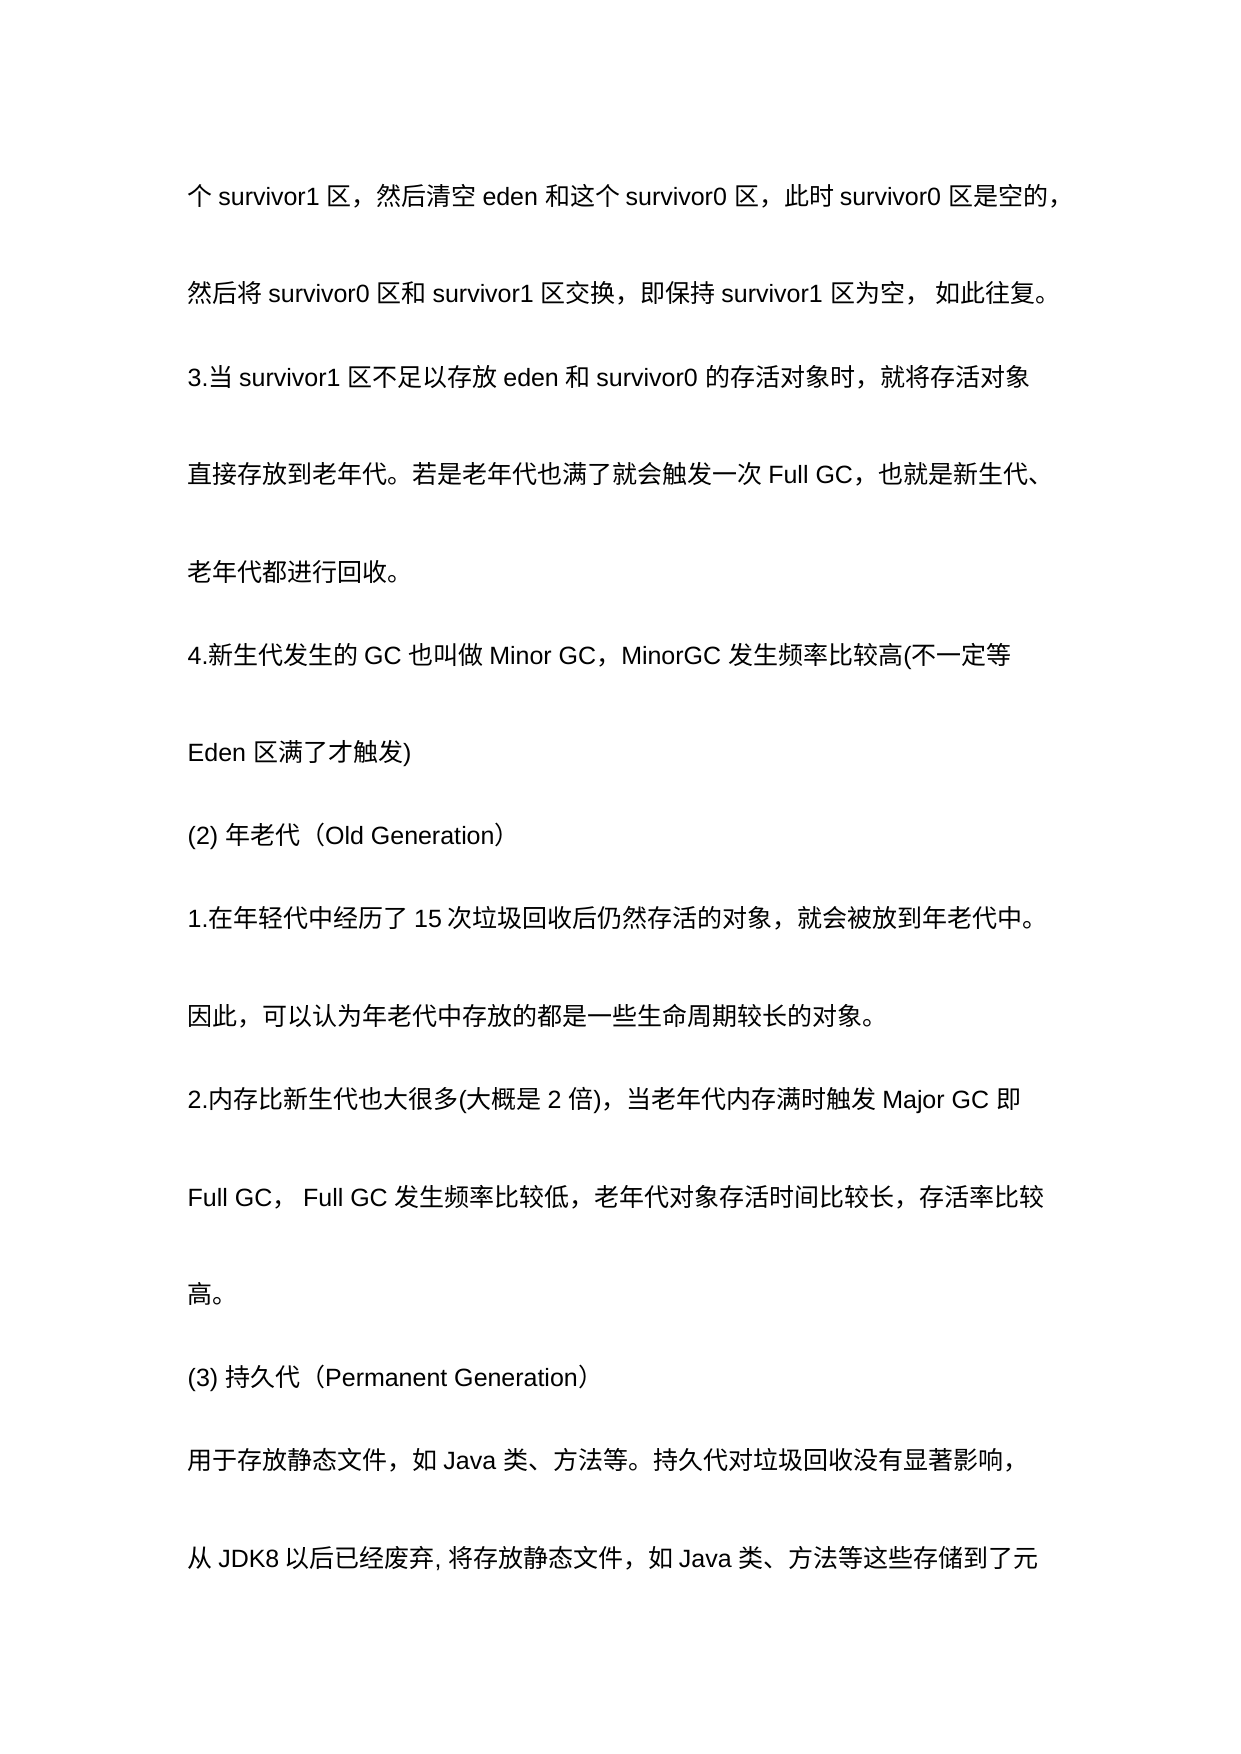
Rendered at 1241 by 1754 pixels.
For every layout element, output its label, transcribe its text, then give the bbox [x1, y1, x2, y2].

text (3) 持久代（Permanent Generation） [187, 1343, 1053, 1408]
text 1.在年轻代中经历了 15次垃圾回收后仍然存活的对象，就会被放到年老代中。因此，可以认为年老代中存放的都是一些生命周期较长的对象。 [187, 884, 1053, 1047]
text (2) 年老代（Old Generation） [187, 801, 1053, 866]
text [187, 162, 1053, 324]
text 3.当 survivor1 区不足以存放 eden 和 survivor0 的存活对象时，就将存活对象直接存放到老年代。若是老年代也满了就会触发一次 Full GC，也就是新生代、老年代都进行回收。 [187, 343, 1053, 603]
text 4.新生代发生的 GC 也叫做 Minor GC，MinorGC 发生频率比较高(不一定等 Eden 区满了才触发) [187, 621, 1053, 783]
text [187, 1426, 1053, 1589]
text 2.内存比新生代也大很多(大概是 2 倍)，当老年代内存满时触发 Major GC 即 Full GC， Full GC 发生频率比较低，老年代对象存活时间比较长，存活率比较高。 [187, 1065, 1053, 1325]
